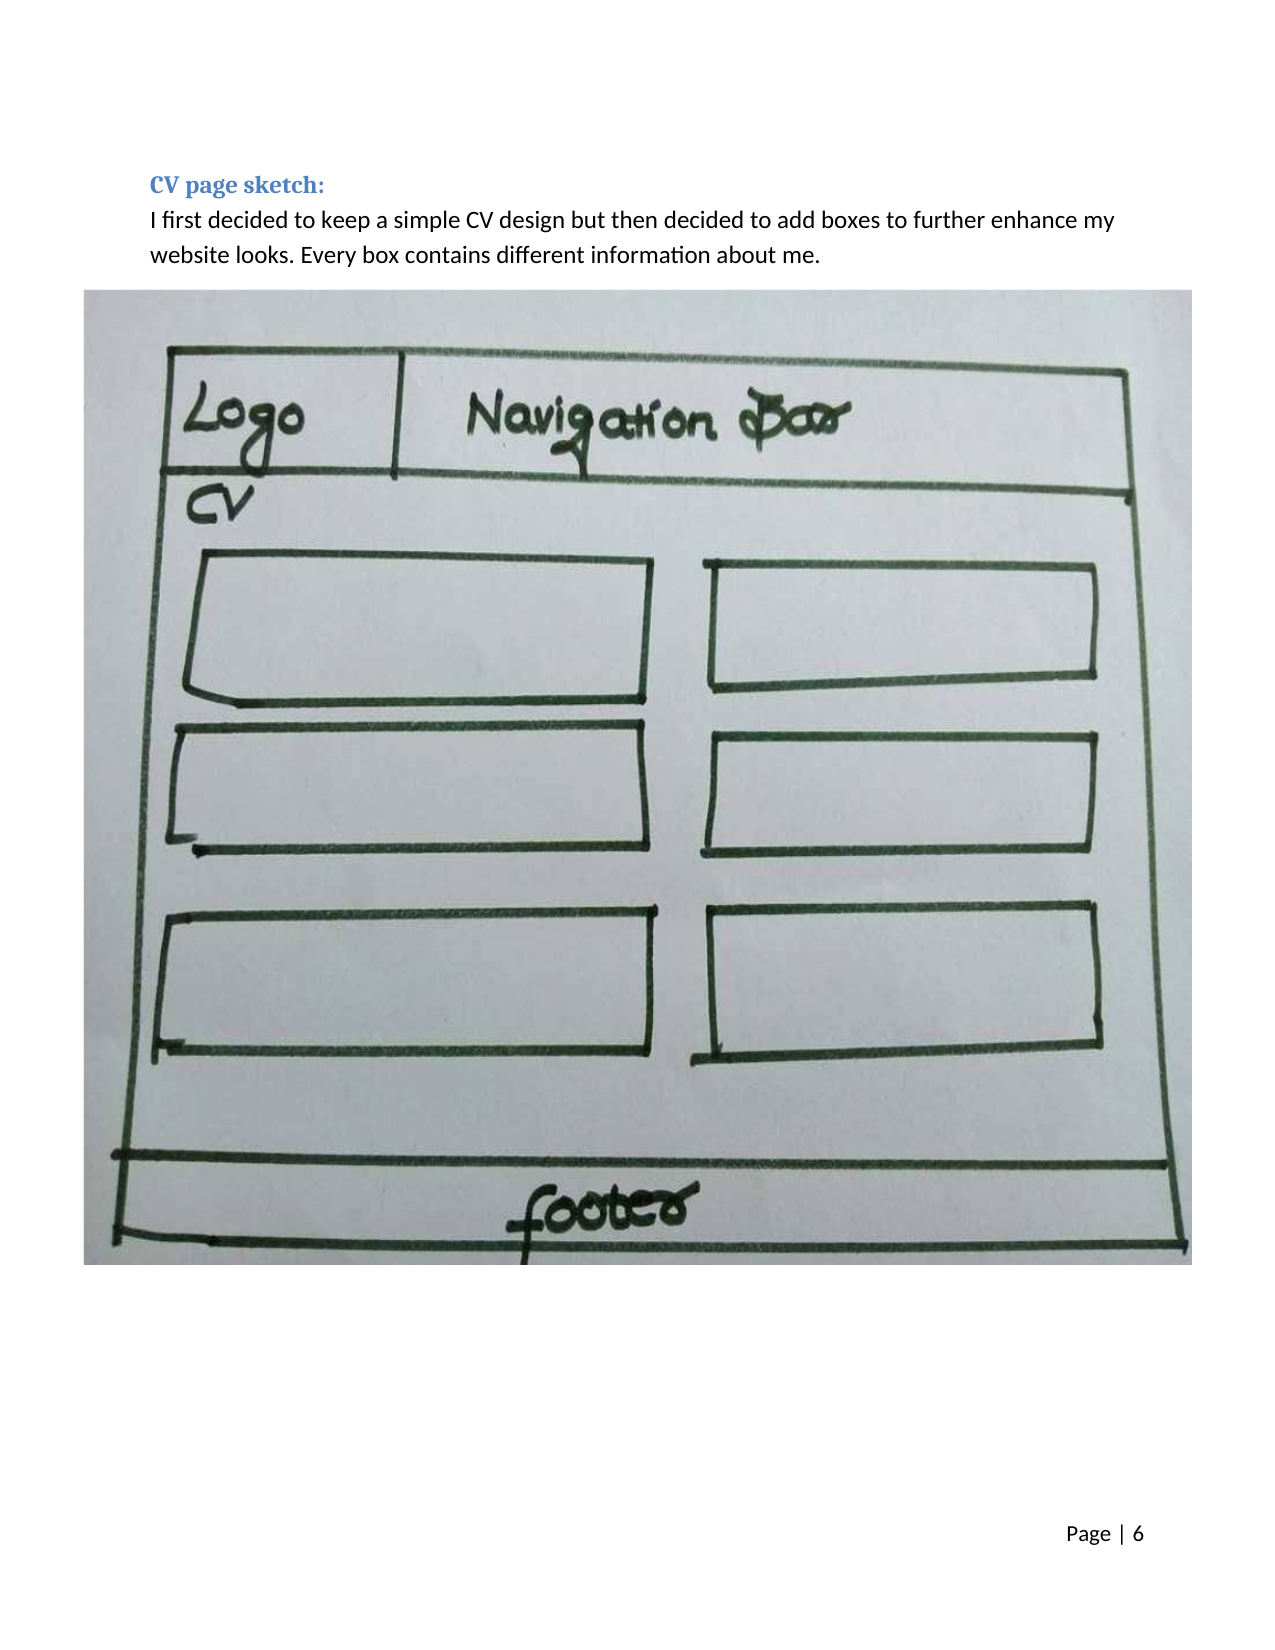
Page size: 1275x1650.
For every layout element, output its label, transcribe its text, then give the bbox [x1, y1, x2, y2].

text I first decided to keep a simple CV design but then decided to add boxes to further enhance my website looks. Every box contains different information about me. [150, 204, 1144, 269]
subtitle CV page sketch: [150, 171, 1144, 199]
picture [84, 290, 1191, 1265]
